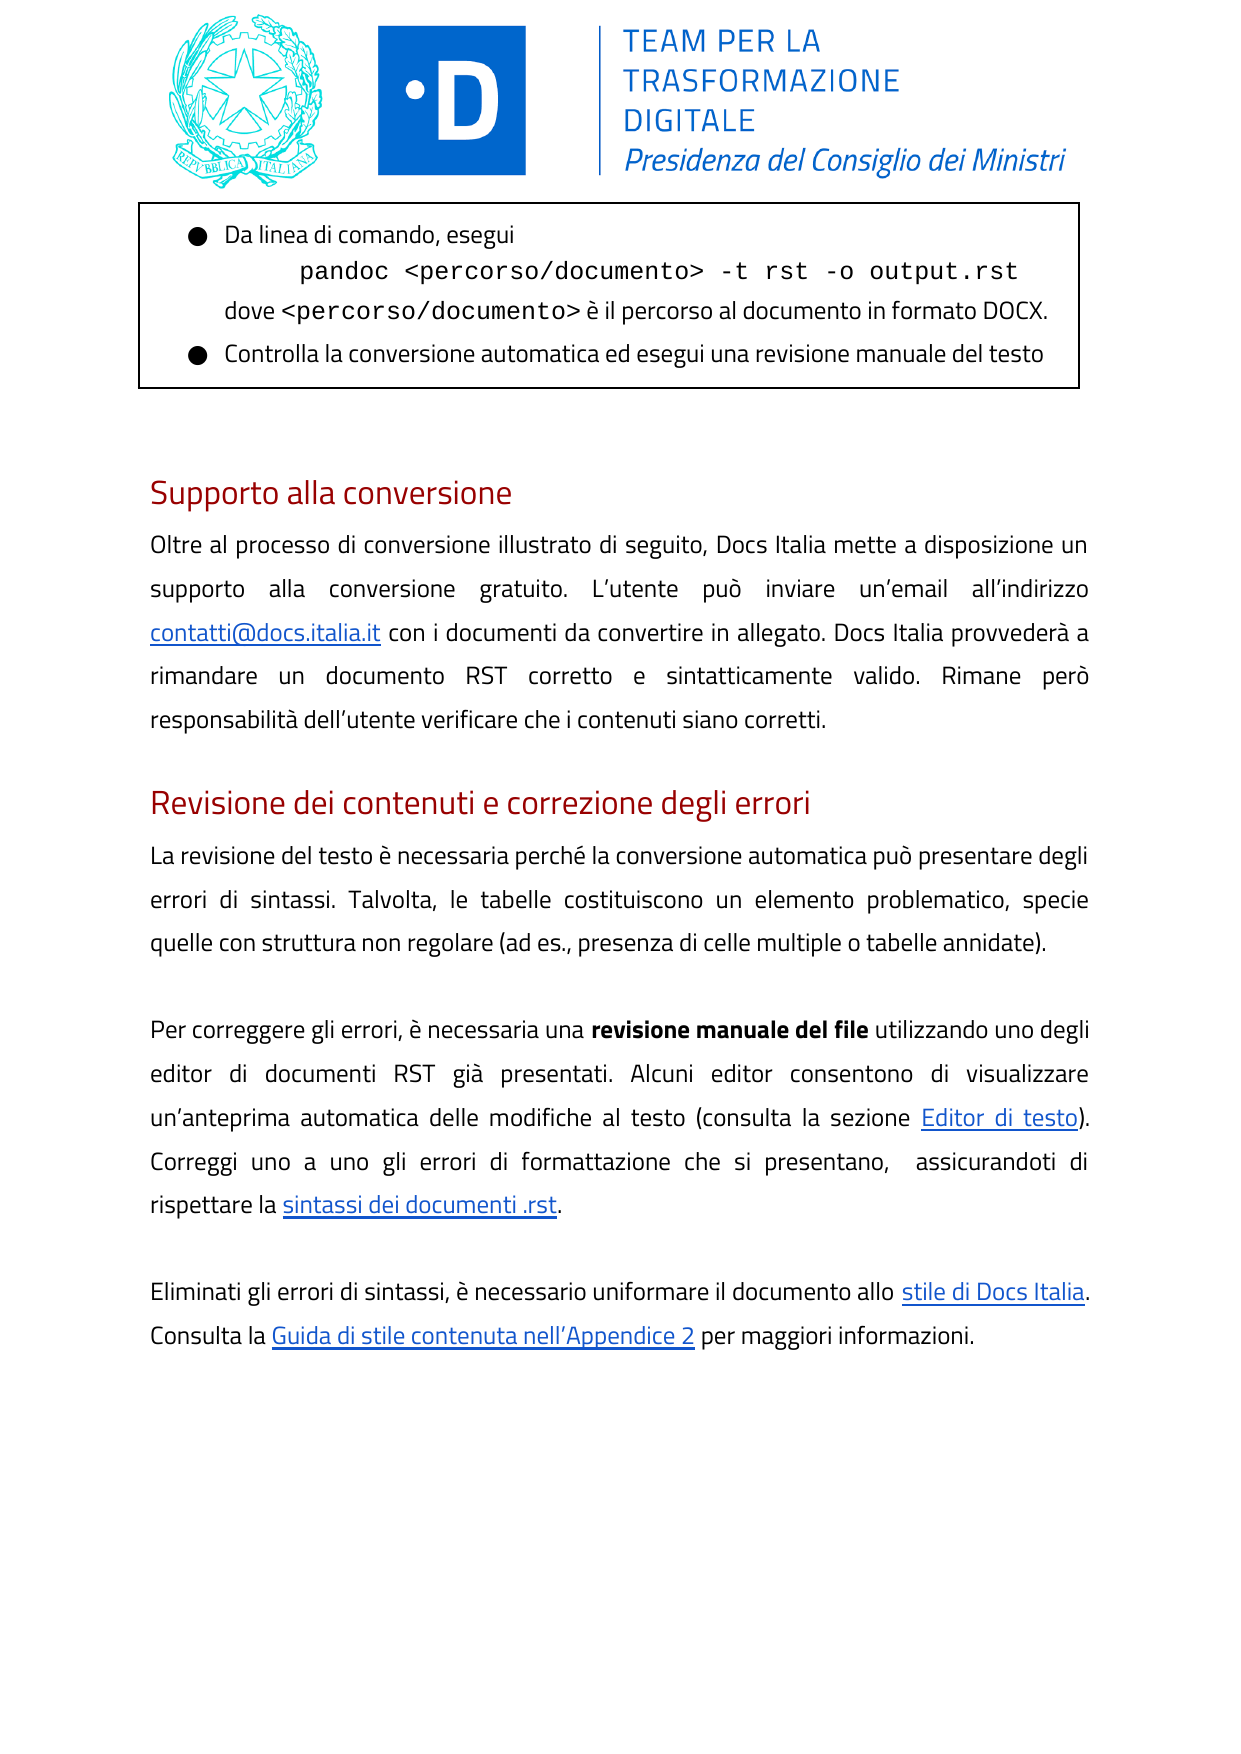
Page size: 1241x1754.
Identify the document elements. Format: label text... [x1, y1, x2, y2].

text La revisione del testo è necessaria perché la conversione automatica può presentare degli errori di sintassi. Talvolta, le tabelle costituiscono un elemento problematico, specie quelle con struttura non regolare (ad es., presenza di celle multiple o tabelle annidate). [150, 836, 1090, 961]
subtitle Revisione dei contenuti e correzione degli errori [150, 777, 1090, 828]
text Per correggere gli errori, è necessaria una revisione manuale del file utilizzando uno degli editor di documenti RST già presentati. Alcuni editor consentono di visualizzare un’anteprima automatica delle modifiche al testo (consulta la sezione Editor di testo). Correggi uno a uno gli errori di formattazione che si presentano, assicurandoti di rispettare la sintassi dei documenti .rst. [150, 1011, 1090, 1223]
picture [150, 0, 1091, 203]
text Eliminati gli errori di sintassi, è necessario uniformare il documento allo stile di Docs Italia. Consulta la Guida di stile contenuta nell’Appendice 2 per maggiori informazioni. [150, 1272, 1090, 1354]
subtitle Supporto alla conversione [150, 466, 1090, 517]
text Oltre al processo di conversione illustrato di seguito, Docs Italia mette a disposizione un supporto alla conversione gratuito. L’utente può inviare un’email all’indirizzo contatti@docs.italia.it con i documenti da convertire in allegato. Docs Italia provvederà a rimandare un documento RST corretto e sintatticamente valido. Rimane però responsabilità dell’utente verificare che i contenuti siano corretti. [150, 525, 1090, 738]
